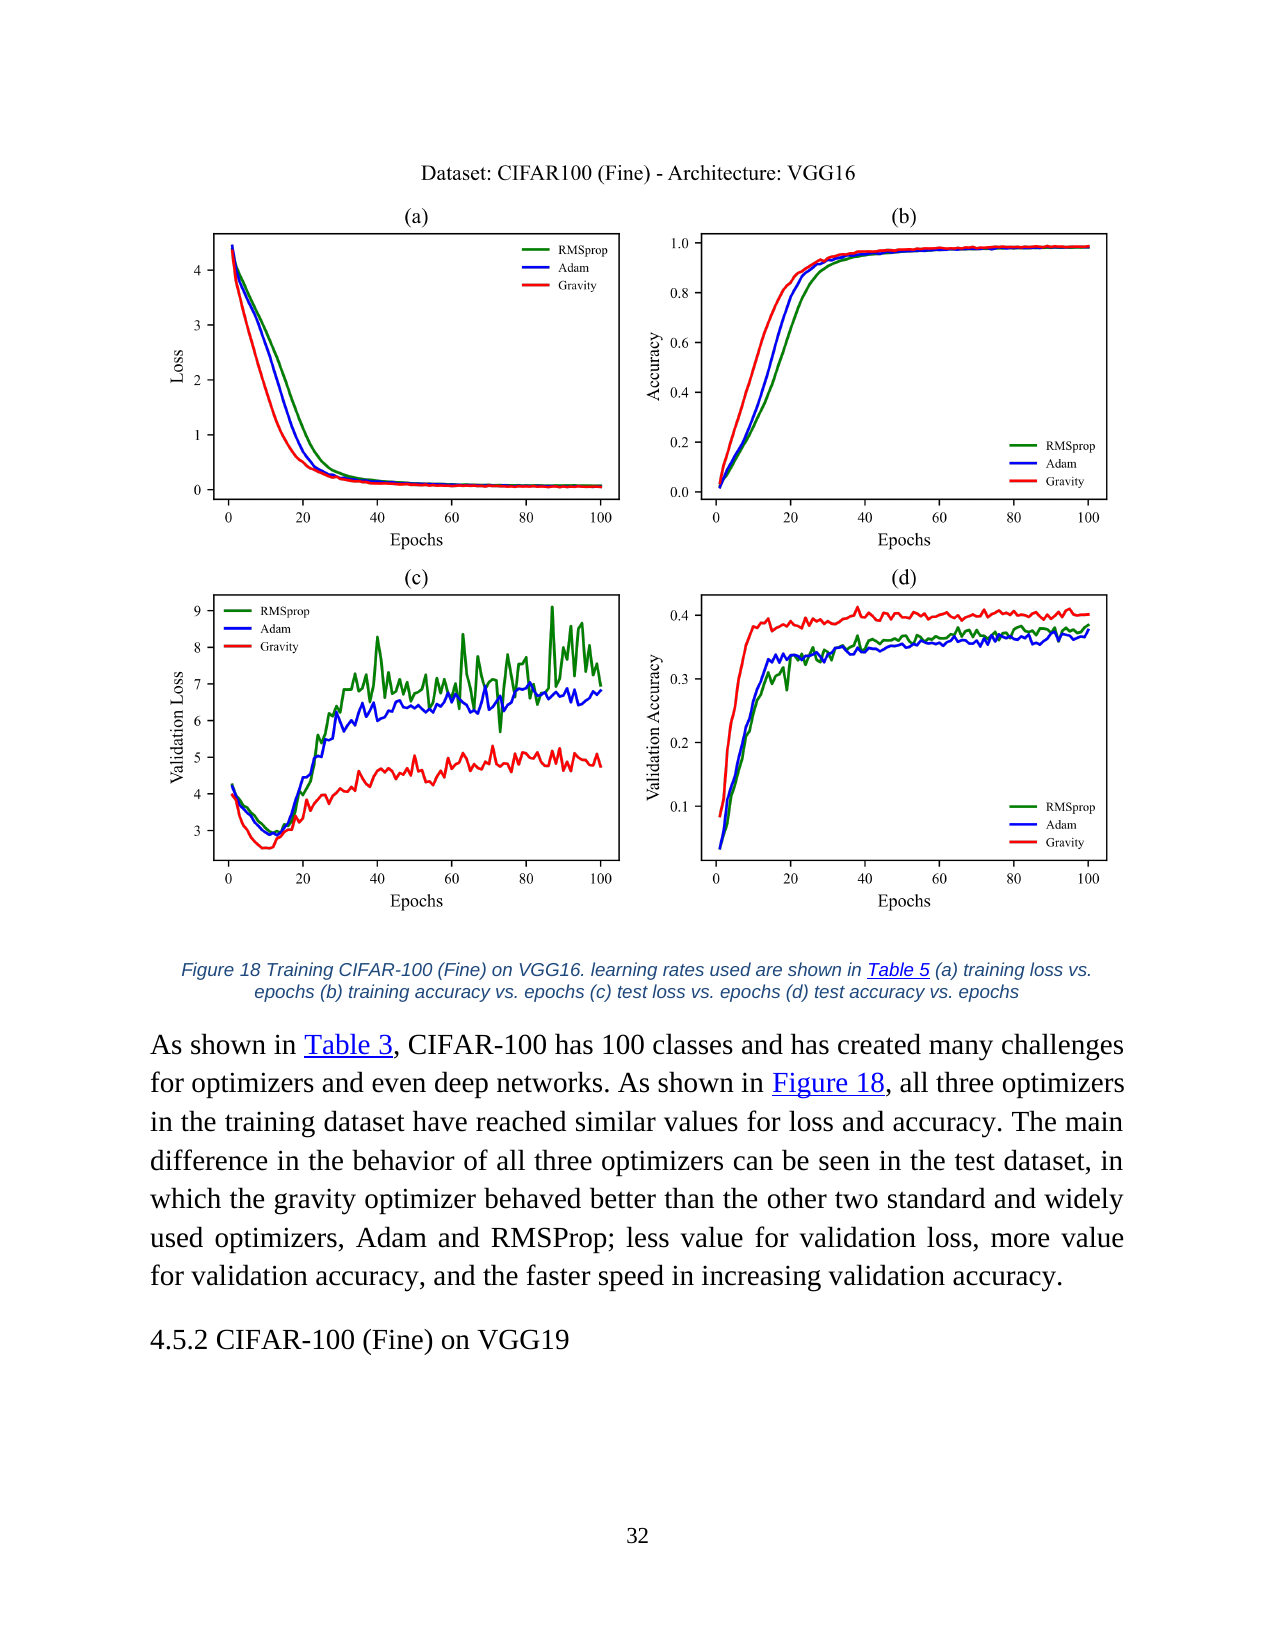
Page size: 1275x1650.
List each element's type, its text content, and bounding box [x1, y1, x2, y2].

picture [150, 150, 1125, 930]
text Figure 18 Training CIFAR-100 (Fine) on VGG16. learning rates used are shown in Table 5 (a) training loss vs. epochs (b) training accuracy vs. epochs (c) test loss vs. epochs (d) test accuracy vs. epochs [150, 959, 1125, 1002]
text As shown in Table 3, CIFAR-100 has 100 classes and has created many challenges for optimizers and even deep networks. As shown in Figure 18, all three optimizers in the training dataset have reached similar values for loss and accuracy. The main difference in the behavior of all three optimizers can be seen in the test dataset, in which the gravity optimizer behaved better than the other two standard and widely used optimizers, Adam and RMSProp; less value for validation loss, more value for validation accuracy, and the faster speed in increasing validation accuracy. [150, 1027, 1125, 1292]
subtitle 4.5.2 CIFAR-100 (Fine) on VGG19 [150, 1322, 1125, 1355]
